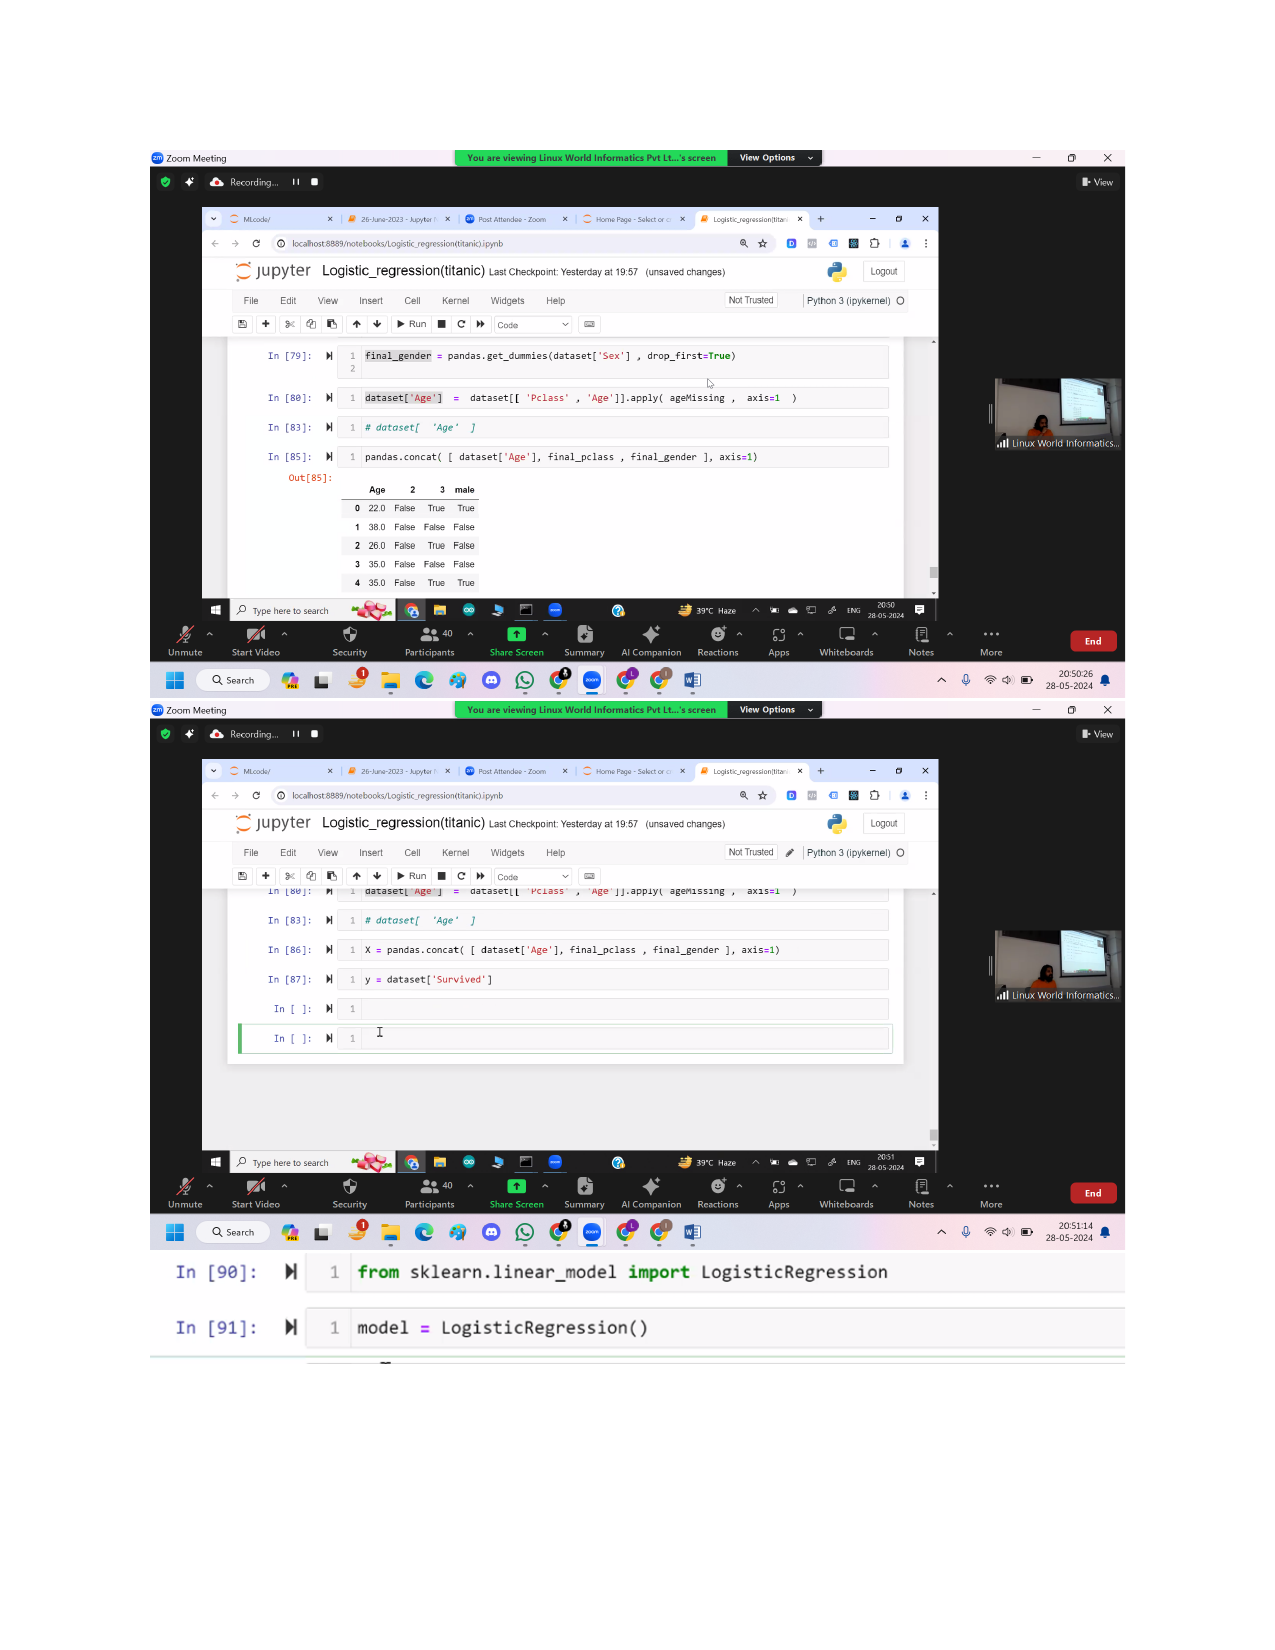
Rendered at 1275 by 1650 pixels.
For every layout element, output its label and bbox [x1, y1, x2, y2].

picture [150, 701, 1125, 1250]
picture [150, 1253, 1125, 1364]
picture [150, 150, 1125, 698]
